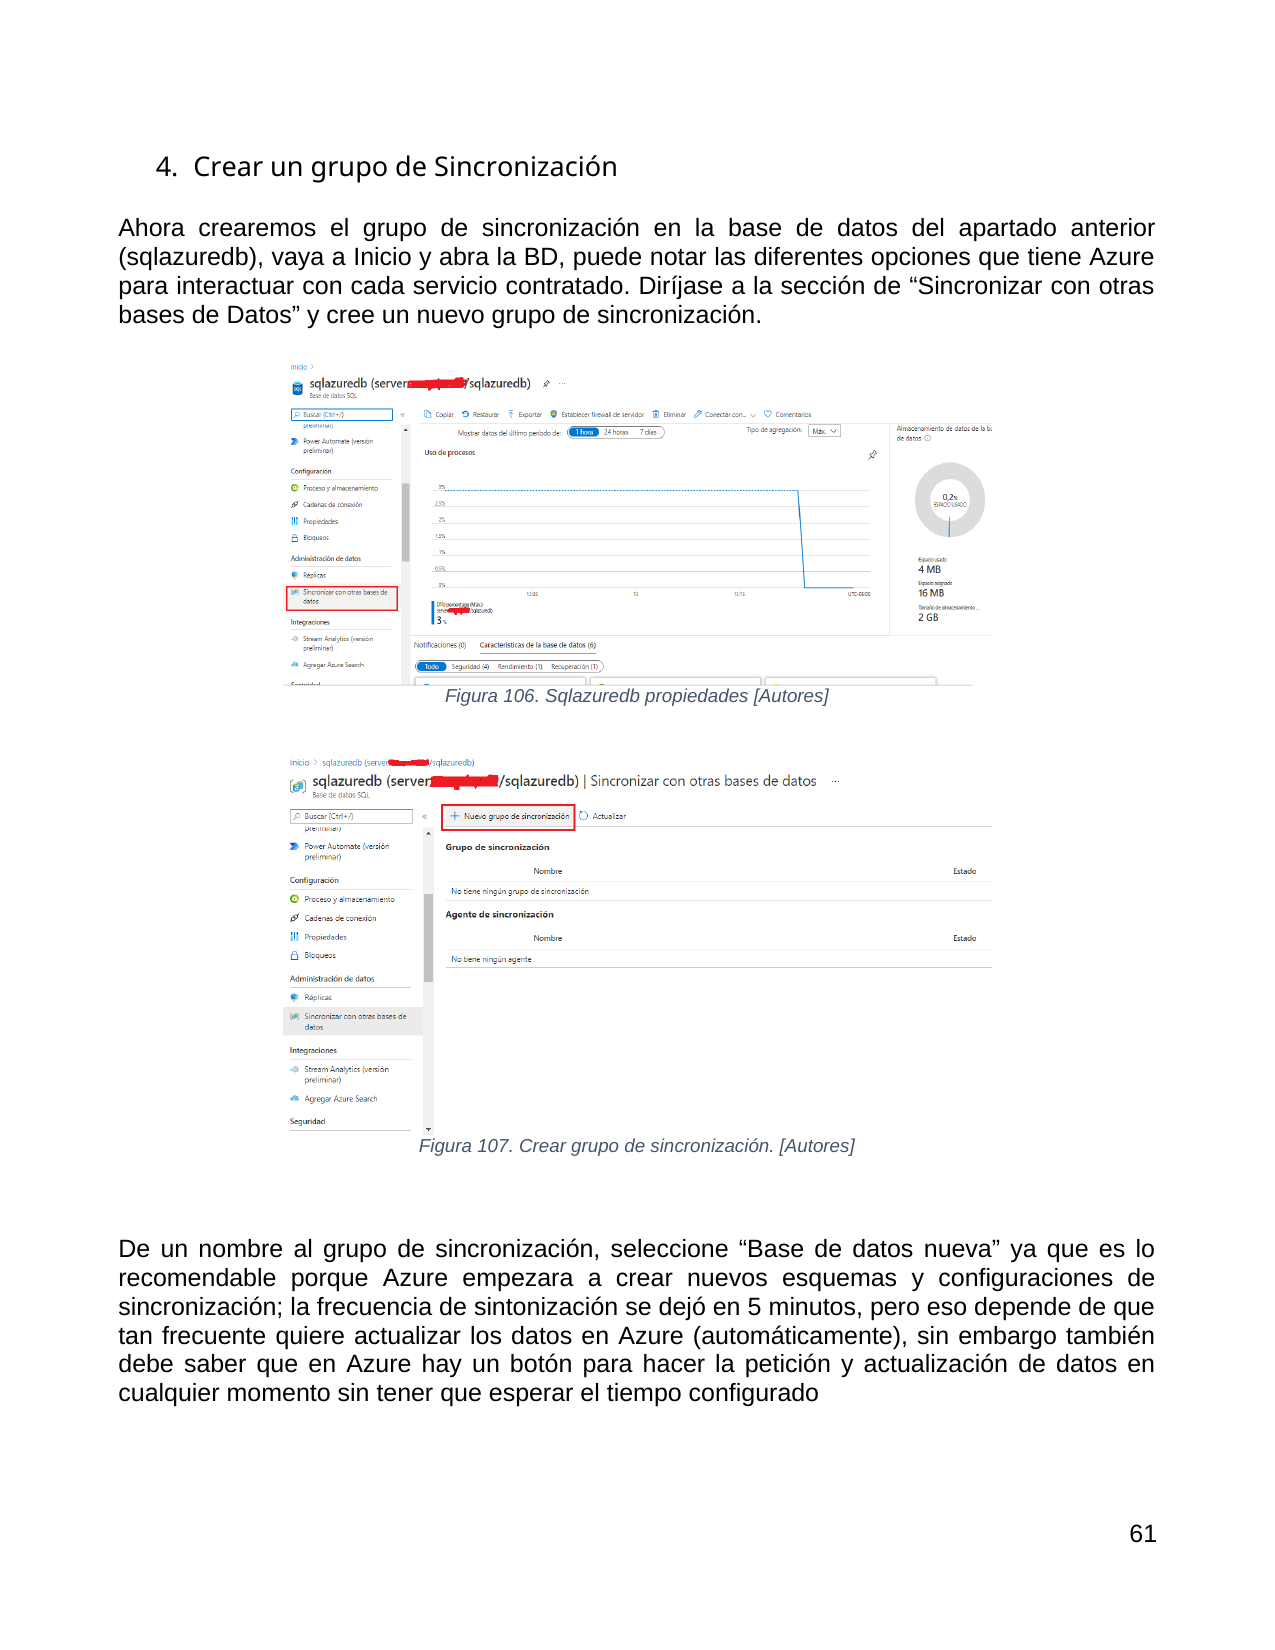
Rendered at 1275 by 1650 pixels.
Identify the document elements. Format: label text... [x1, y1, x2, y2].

picture [283, 756, 992, 1135]
subtitle Crear un grupo de Sincronización [156, 148, 1157, 184]
text Ahora crearemos el grupo de sincronización en la base de datos del apartado anterior (sqlazuredb), vaya a Inicio y abra la BD, puede notar las diferentes opciones que tiene Azure para interactuar con cada servicio contratado. Diríjase a la sección de “Sincronizar con otras bases de Datos” y cree un nuevo grupo de sincronización. [118, 213, 1157, 328]
text De un nombre al grupo de sincronización, seleccione “Base de datos nueva” ya que es lo recomendable porque Azure empezara a crear nuevos esquemas y configuraciones de sincronización; la frecuencia de sintonización se dejó en 5 minutos, pero eso depende de que tan frecuente quiere actualizar los datos en Azure (automáticamente), sin embargo también debe saber que en Azure hay un botón para hacer la petición y actualización de datos en cualquier momento sin tener que esperar el tiempo configurado [118, 1234, 1157, 1407]
picture [283, 357, 992, 686]
